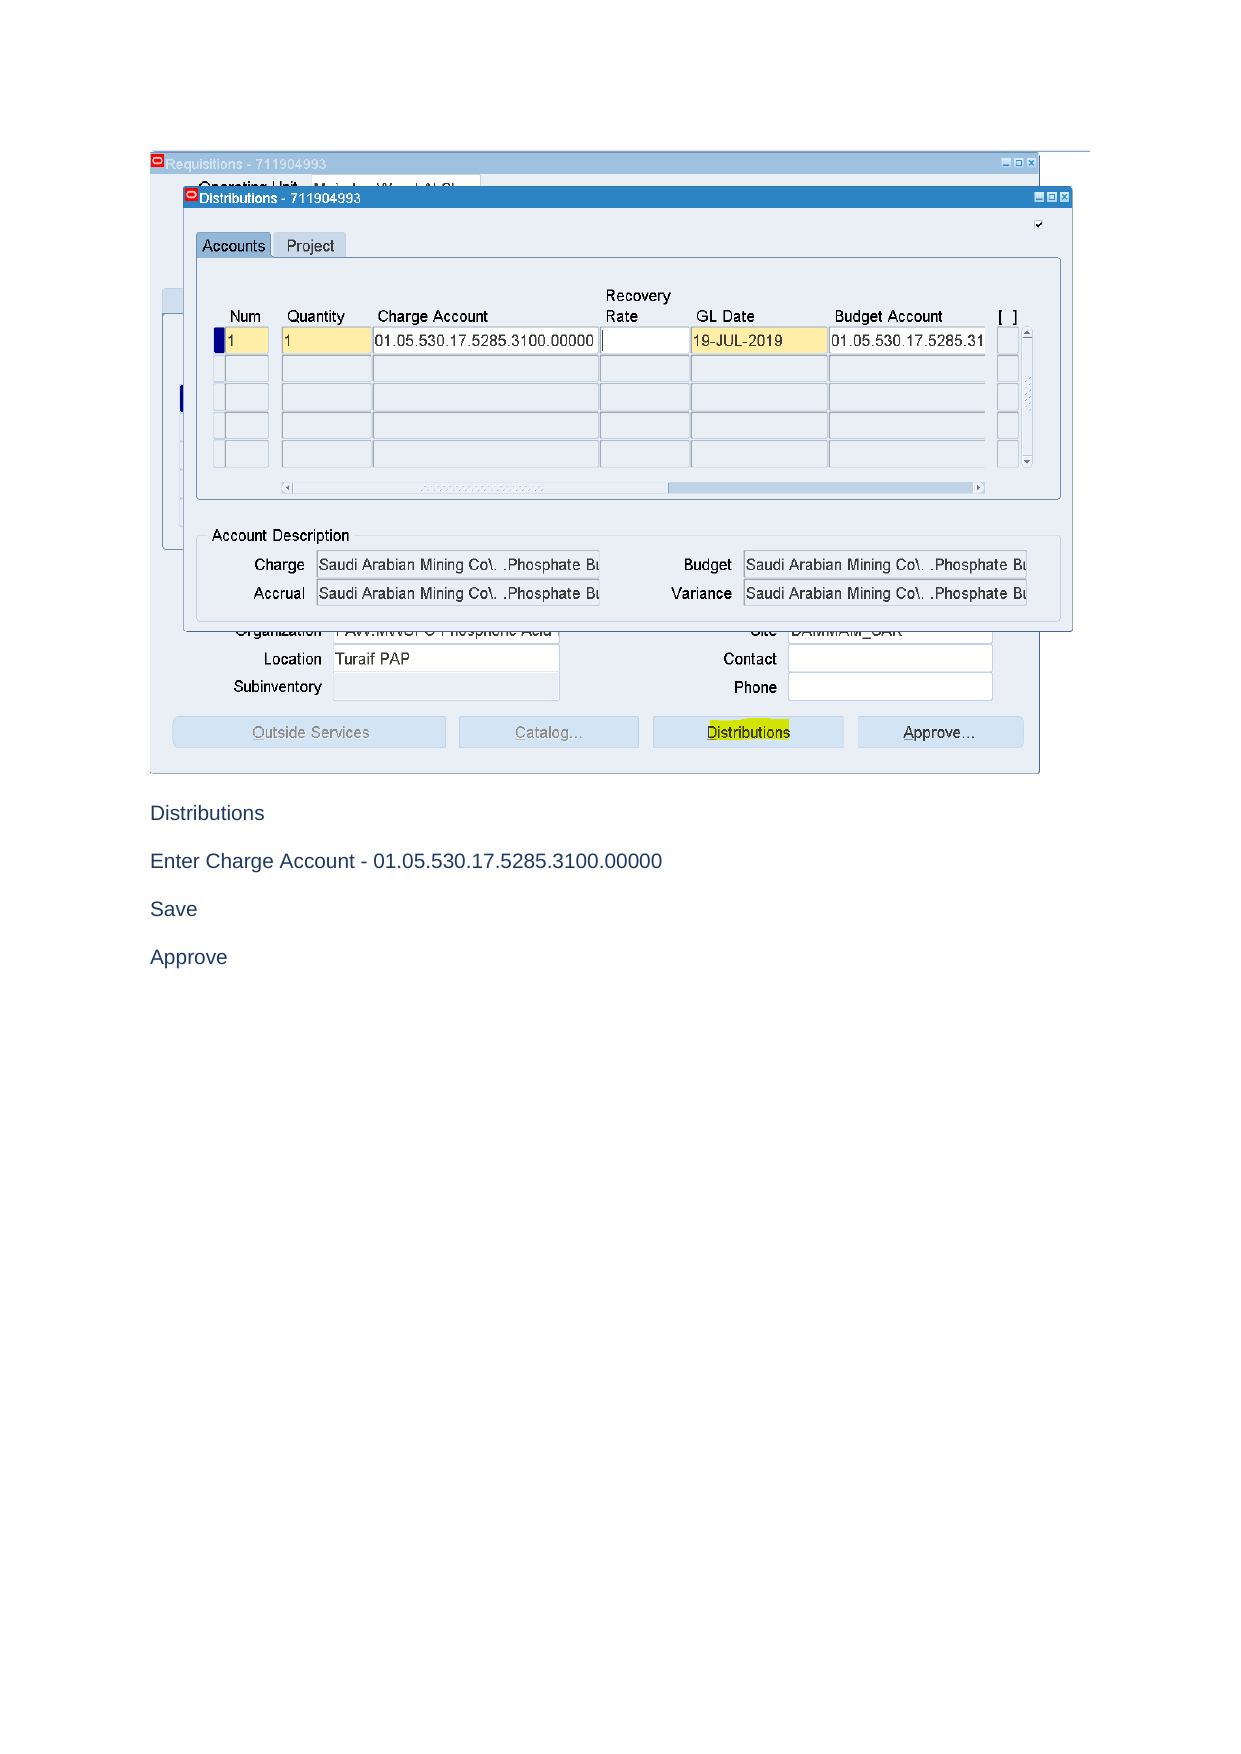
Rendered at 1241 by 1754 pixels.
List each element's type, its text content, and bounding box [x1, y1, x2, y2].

text Save [150, 897, 1090, 921]
picture [150, 150, 1091, 774]
text Enter Charge Account - 01.05.530.17.5285.3100.00000 [150, 849, 1090, 873]
text Approve [150, 945, 1090, 969]
text Distributions [150, 801, 1090, 825]
